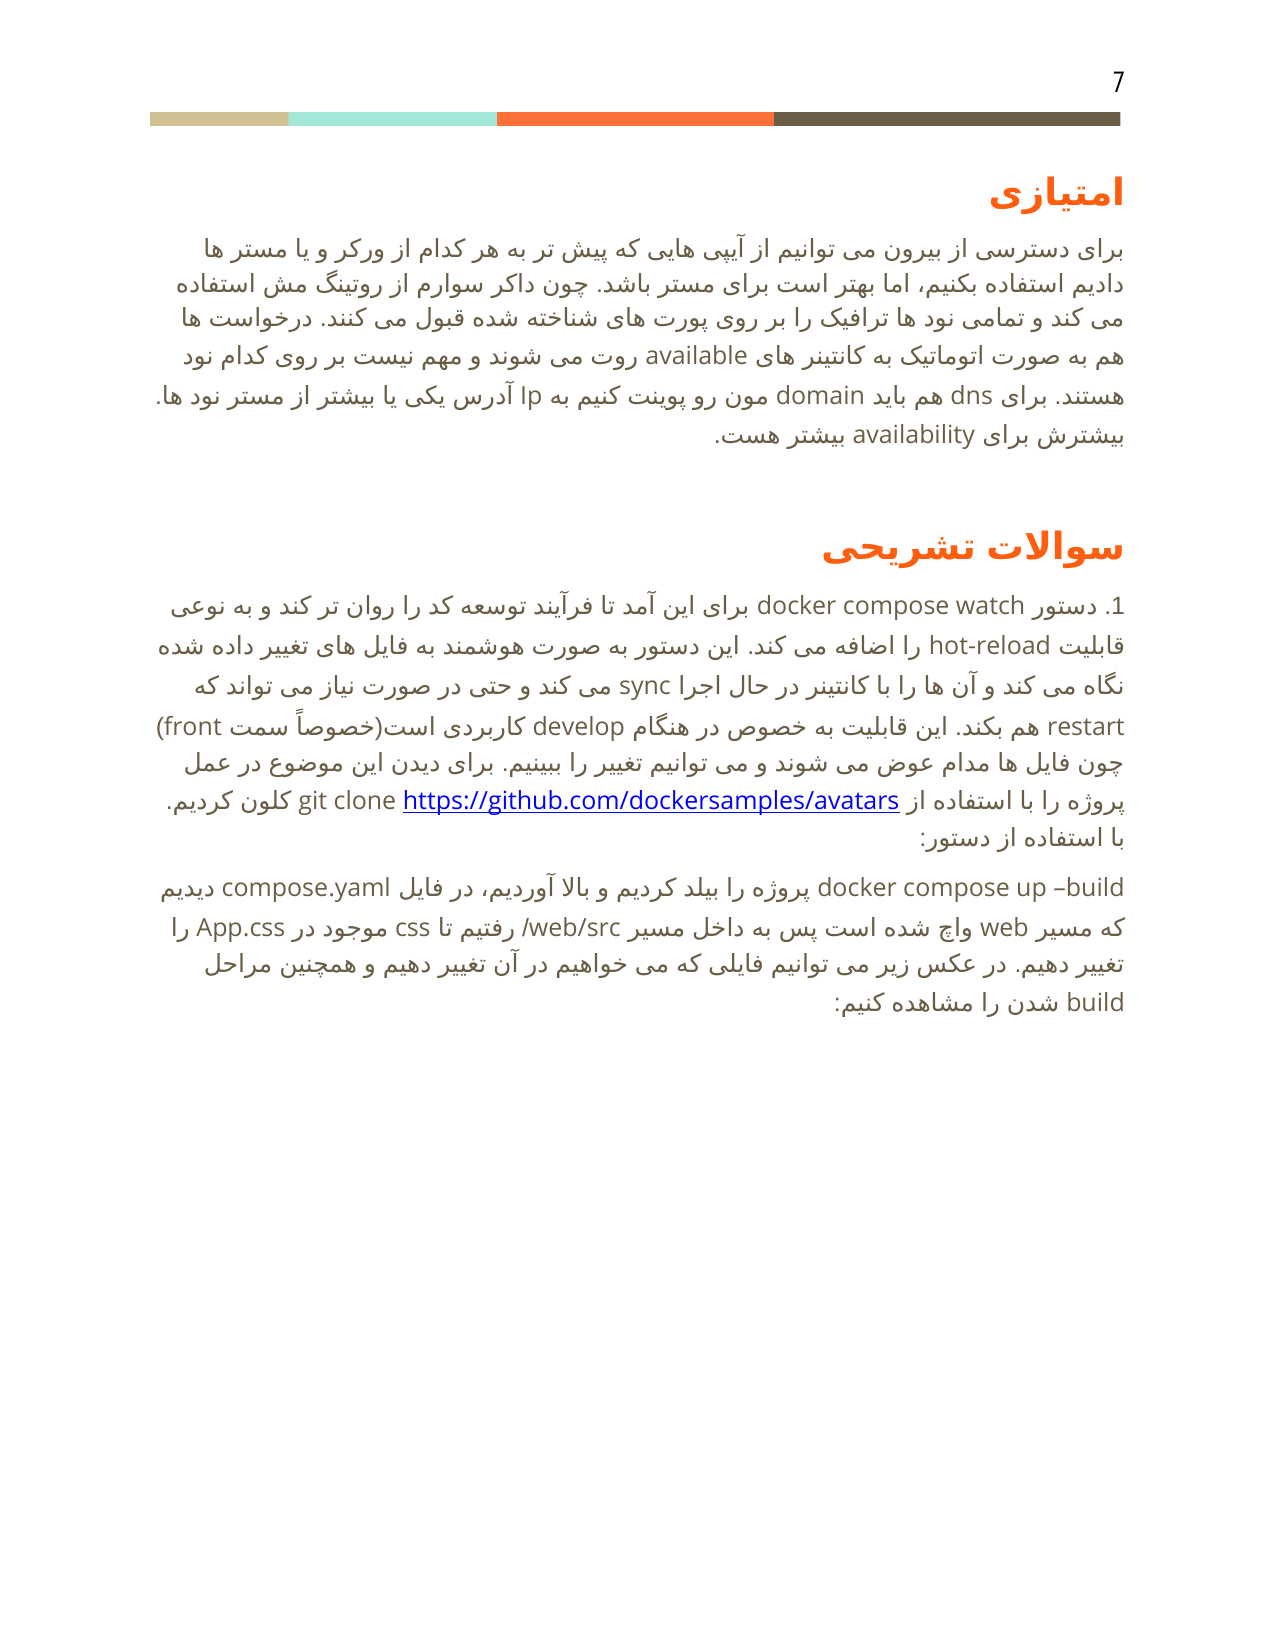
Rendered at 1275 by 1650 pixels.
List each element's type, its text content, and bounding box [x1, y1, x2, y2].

text 1. دستور docker compose watch برای این آمد تا فرآیند توسعه کد را روان تر کند و به نوعی قابلیت hot-reload را اضافه می کند. این دستور به صورت هوشمند به فایل های تغییر داده شده نگاه می کند و آن ها را با کانتینر در حال اجرا sync می کند و حتی در صورت نیاز می تواند که restart هم بکند. این قابلیت به خصوص در هنگام develop کاربردی است(خصوصاً سمت front) چون فایل ها مدام عوض می شوند و می توانیم تغییر را ببینیم. برای دیدن این موضوع در عمل پروژه را با استفاده از git clone https://github.com/dockersamples/avatars کلون کردیم. با استفاده از دستور: [150, 588, 1125, 851]
text امتیازی [150, 170, 1125, 213]
text برای دسترسی از بیرون می توانیم از آیپی هایی که پیش تر به هر کدام از ورکر و یا مستر ها دادیم استفاده بکنیم، اما بهتر است برای مستر باشد. چون داکر سوارم از روتینگ مش استفاده می کند و تمامی نود ها ترافیک را بر روی پورت های شناخته شده قبول می کنند. درخواست ها هم به صورت اتوماتیک به کانتینر های available روت می شوند و مهم نیست بر روی کدام نود هستند. برای dns هم باید domain مون رو پوینت کنیم به Ip آدرس یکی یا بیشتر از مستر نود ها. بیشترش برای availability بیشتر هست. [150, 234, 1125, 451]
picture [150, 112, 1121, 126]
text docker compose up –build پروژه را بیلد کردیم و بالا آوردیم، در فایل compose.yaml دیدیم که مسیر web واچ شده است پس به داخل مسیر web/src/ رفتیم تا css موجود در App.css را تغییر دهیم. در عکس زیر می توانیم فایلی که می خواهیم در آن تغییر دهیم و همچنین مراحل build شدن را مشاهده کنیم: [150, 869, 1125, 1019]
text سوالات تشریحی [150, 524, 1125, 567]
